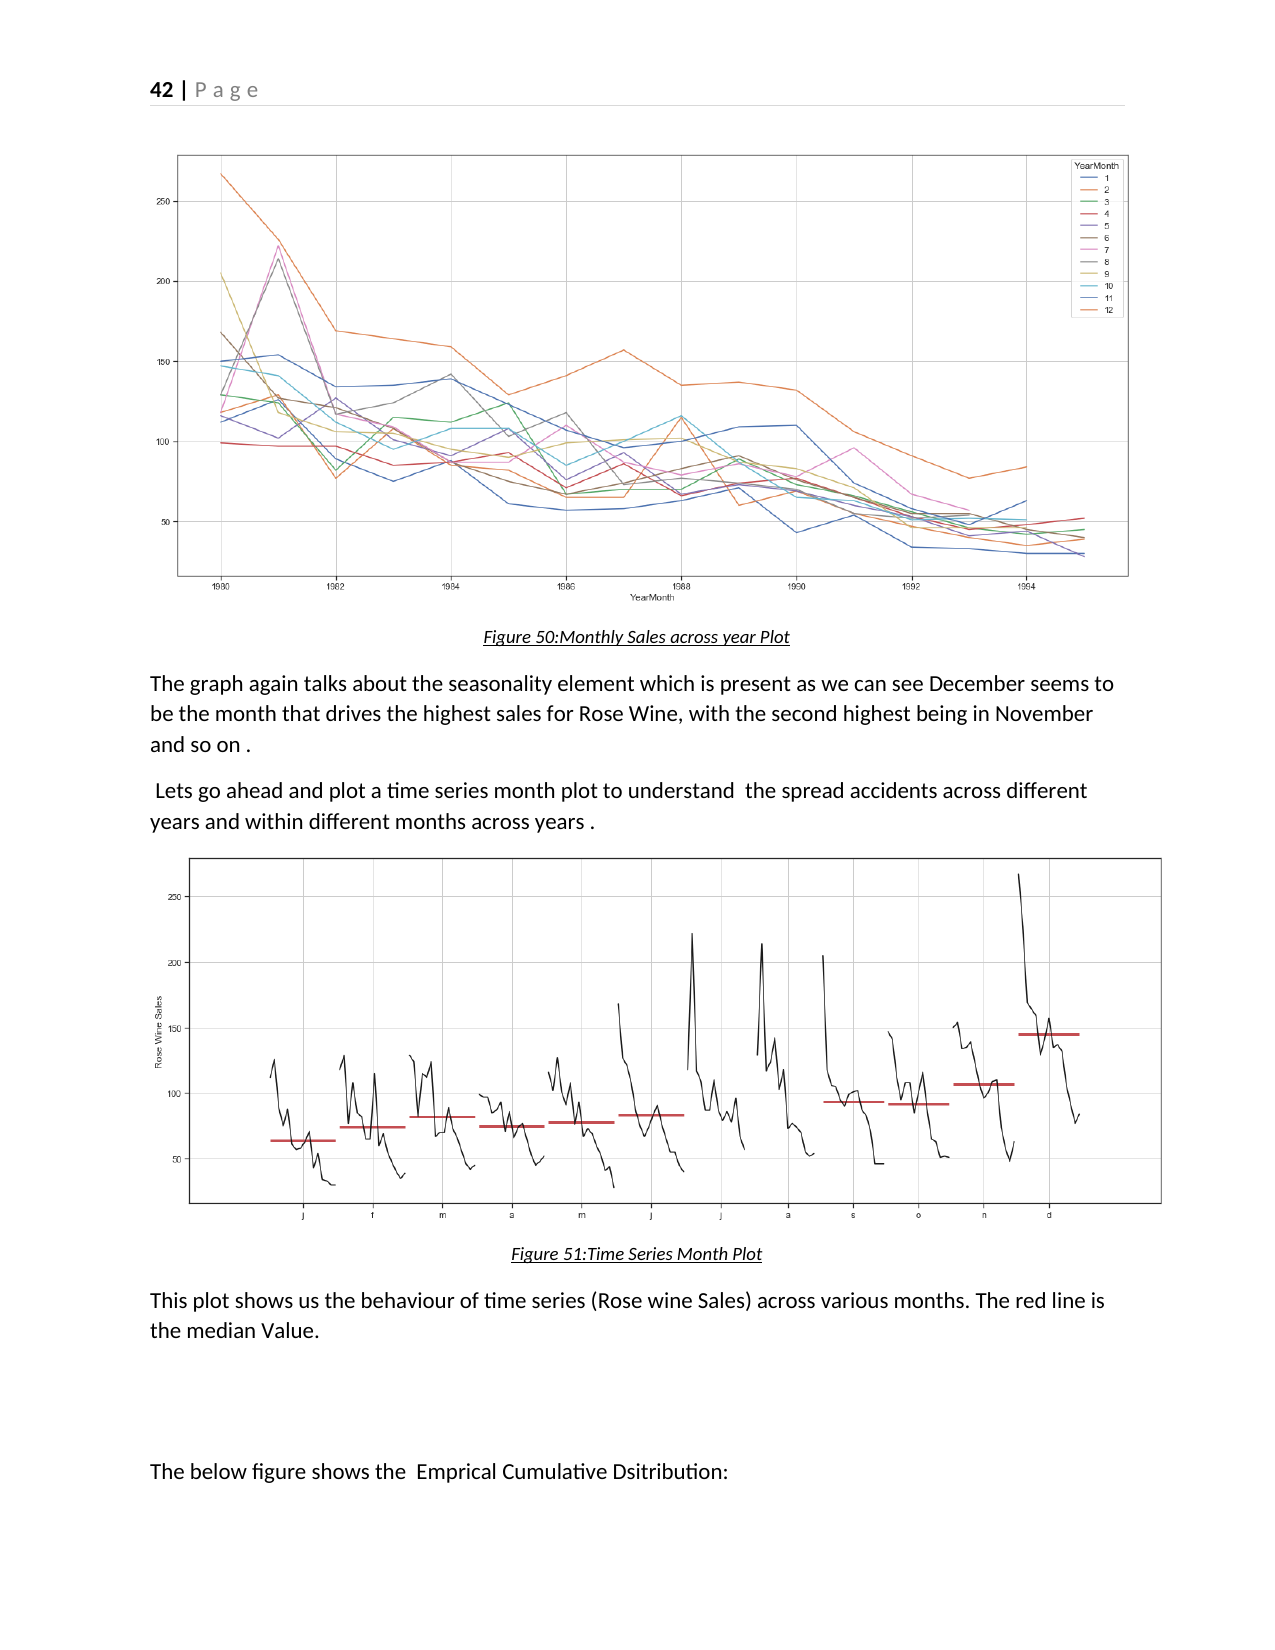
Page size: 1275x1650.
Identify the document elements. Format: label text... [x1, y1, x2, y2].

text This plot shows us the behaviour of time series (Rose wine Sales) across various months. The red line is the median Value. [150, 1286, 1125, 1344]
text The below figure shows the Emprical Cumulative Dsitribution: [150, 1457, 1125, 1485]
text The graph again talks about the seasonality element which is present as we can see December seems to be the month that drives the highest sales for Rose Wine, with the second highest being in November and so on . [150, 669, 1125, 758]
text Lets go ahead and plot a time series month plot to understand the spread accidents across different years and within different months across years . [150, 777, 1125, 835]
text Figure 50:Monthly Sales across year Plot [150, 626, 1125, 648]
text Figure 51:Time Series Month Plot [150, 1242, 1125, 1265]
picture [150, 853, 1165, 1224]
picture [150, 150, 1132, 607]
